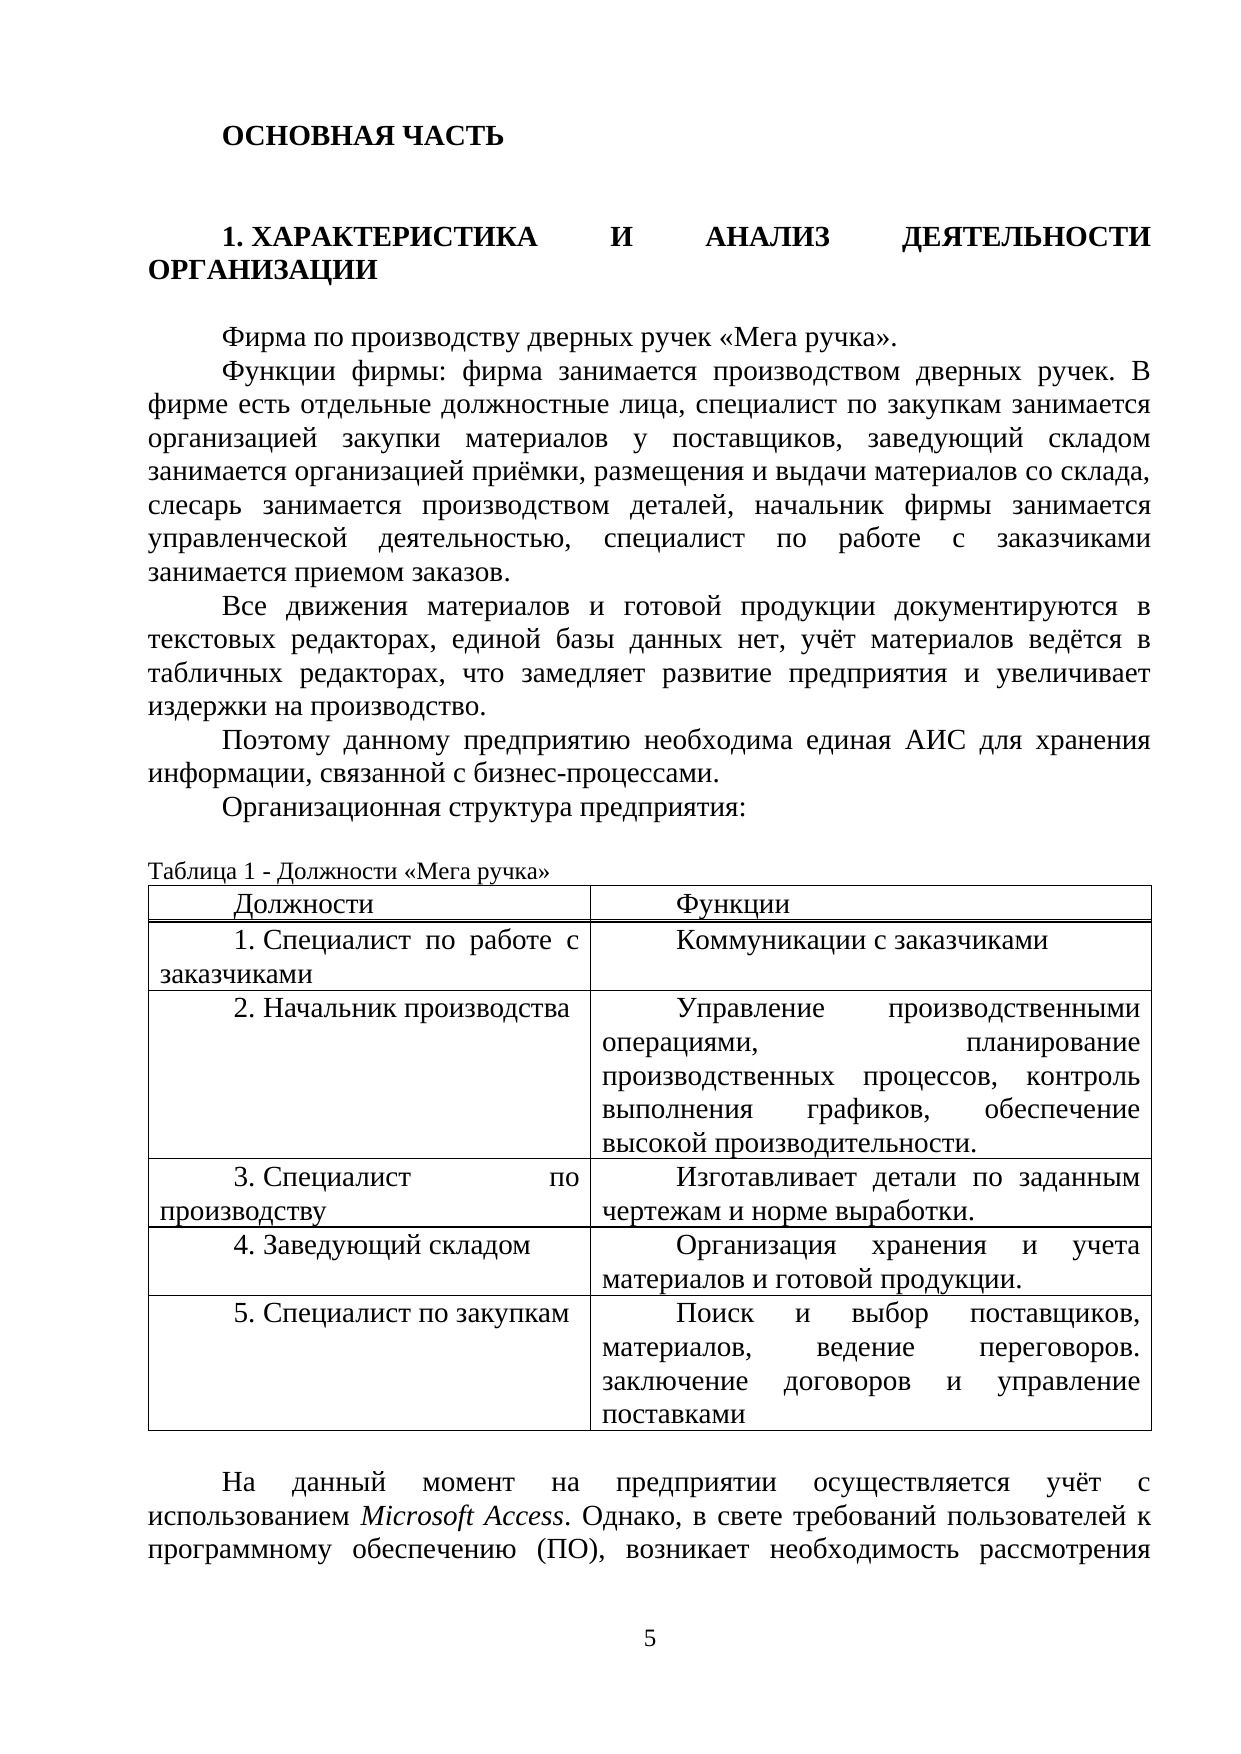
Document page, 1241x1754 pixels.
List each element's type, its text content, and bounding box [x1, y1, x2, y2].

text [148, 1464, 1152, 1565]
text Организационная структура предприятия: [148, 789, 1152, 822]
table_cell Специалист по работе с заказчиками [149, 923, 590, 989]
text Поэтому данному предприятию необходима единая АИС для хранения информации, связанной с бизнес-процессами. [148, 722, 1152, 789]
text Функции фирмы: фирма занимается производством дверных ручек. В фирме есть отдельные должностные лица, специалист по закупкам занимается организацией закупки материалов у поставщиков, заведующий складом занимается организацией приёмки, размещения и выдачи материалов со склада, слесарь занимается производством деталей, начальник фирмы занимается управленческой деятельностью, специалист по работе с заказчиками занимается приемом заказов. [148, 353, 1152, 588]
table_header Должности [149, 886, 590, 919]
text Фирма по производству дверных ручек «Мега ручка». [148, 319, 1152, 353]
table_cell Коммуникации с заказчиками [591, 923, 1151, 989]
table_cell Изготавливает детали по заданным чертежам и норме выработки. [591, 1159, 1151, 1226]
subtitle ХАРАКТЕРИСТИКА И АНАЛИЗ ДЕЯТЕЛЬНОСТИ ОРГАНИЗАЦИИ [148, 219, 1152, 286]
table_cell Управление производственными операциями, планирование производственных процессов, контроль выполнения графиков, обеспечение высокой производительности. [591, 991, 1151, 1158]
text Таблица 1 - Должности «Мега ручка» [148, 856, 1152, 885]
subtitle ОСНОВНАЯ ЧАСТЬ [148, 118, 1152, 152]
table_cell Организация хранения и учета материалов и готовой продукции. [591, 1228, 1151, 1294]
table_cell Заведующий складом [149, 1228, 590, 1294]
table_cell Поиск и выбор поставщиков, материалов, ведение переговоров. заключение договоров и управление поставками [591, 1296, 1151, 1430]
table_cell Специалист по закупкам [149, 1296, 590, 1430]
text Все движения материалов и готовой продукции документируются в текстовых редакторах, единой базы данных нет, учёт материалов ведётся в табличных редакторах, что замедляет развитие предприятия и увеличивает издержки на производство. [148, 588, 1152, 722]
table_cell Начальник производства [149, 991, 590, 1158]
table_cell Специалист по производству [149, 1159, 590, 1226]
table_header Функции [591, 886, 1151, 919]
